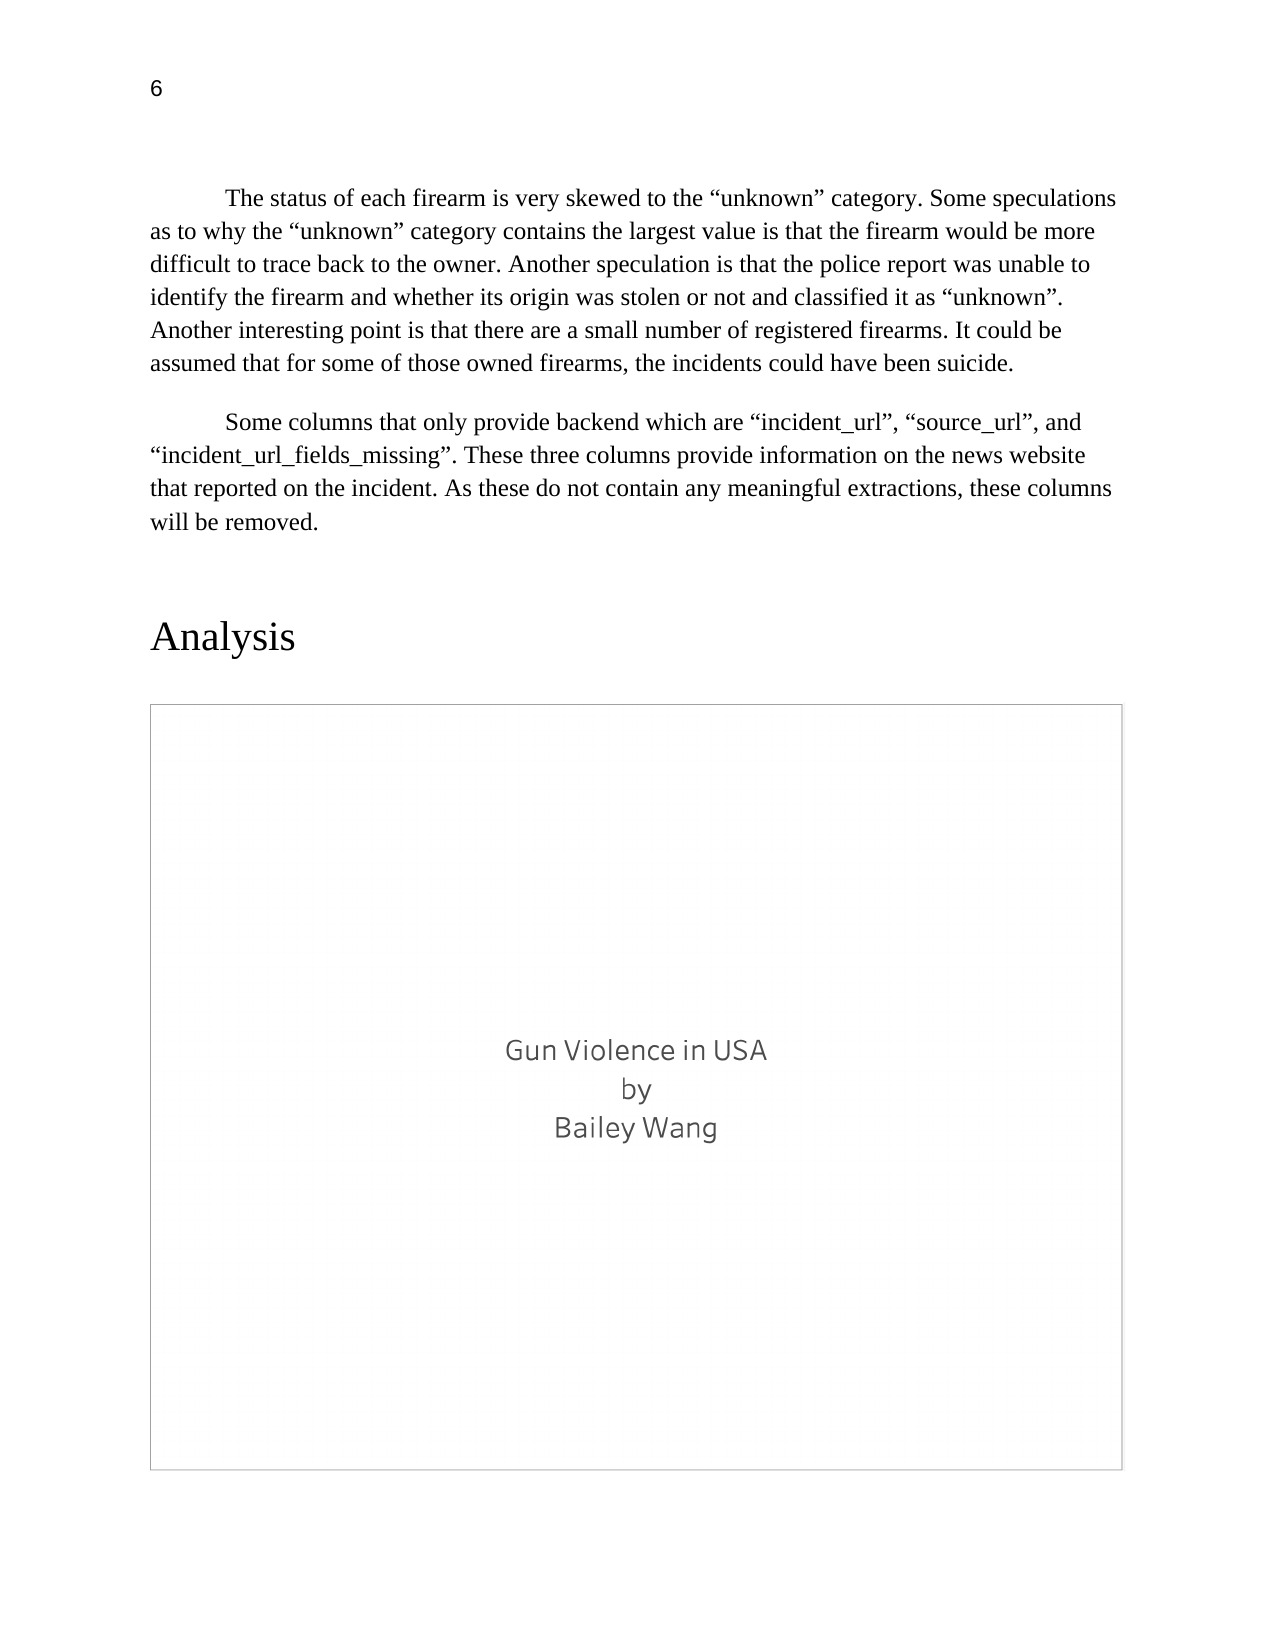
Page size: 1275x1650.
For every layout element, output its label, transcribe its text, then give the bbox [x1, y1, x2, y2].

text The status of each firearm is very skewed to the “unknown” category. Some speculations as to why the “unknown” category contains the largest value is that the firearm would be more difficult to trace back to the owner. Another speculation is that the police report was unable to identify the firearm and whether its origin was stolen or not and classified it as “unknown”. Another interesting point is that there are a small number of registered firearms. It could be assumed that for some of those owned firearms, the incidents could have been suicide. [150, 183, 1125, 377]
subtitle Analysis [150, 611, 1125, 659]
text Some columns that only provide backend which are “incident_url”, “source_url”, and “incident_url_fields_missing”. These three columns provide information on the news website that reported on the incident. As these do not contain any meaningful extractions, these columns will be removed. [150, 407, 1125, 535]
picture [150, 702, 1125, 1471]
